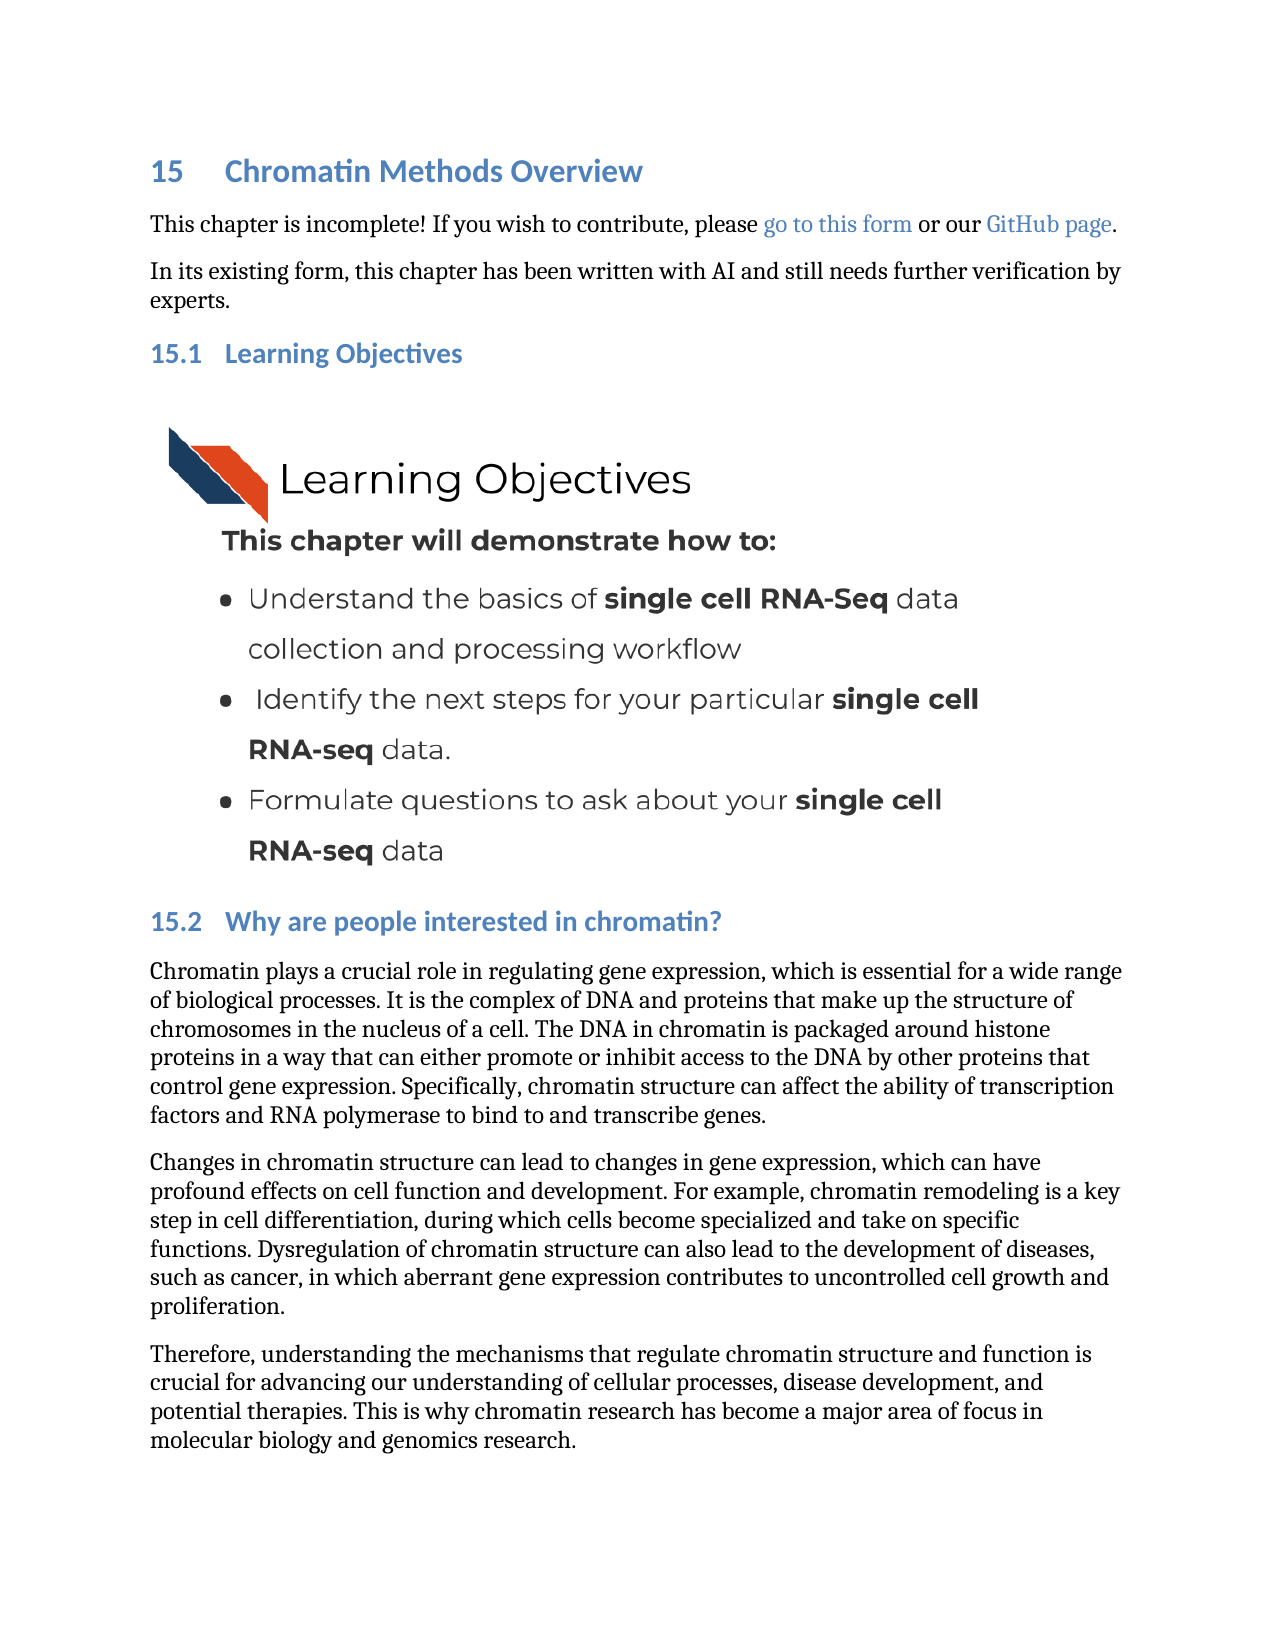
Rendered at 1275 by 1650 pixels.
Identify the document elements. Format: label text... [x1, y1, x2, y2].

subtitle 15 Chromatin Methods Overview [150, 150, 1125, 191]
text This chapter is incomplete! If you wish to contribute, please go to this form or our GitHub page. [150, 209, 1125, 238]
text Therefore, understanding the mechanisms that regulate chromatin structure and function is crucial for advancing our understanding of cellular processes, disease development, and potential therapies. This is why chromatin research has become a major area of focus in molecular biology and genomics research. [150, 1339, 1125, 1454]
picture [168, 389, 1044, 882]
subtitle 15.1 Learning Objectives [150, 335, 1125, 371]
text In its existing form, this chapter has been written with AI and still needs further verification by experts. [150, 257, 1125, 314]
subtitle 15.2 Why are people interested in chromatin? [150, 903, 1125, 938]
text Changes in chromatin structure can lead to changes in gene expression, which can have profound effects on cell function and development. For example, chromatin remodeling is a key step in cell differentiation, during which cells become specialized and take on specific functions. Dysregulation of chromatin structure can also lead to the development of diseases, such as cancer, in which aberrant gene expression contributes to uncontrolled cell growth and proliferation. [150, 1148, 1125, 1321]
text Chromatin plays a crucial role in regulating gene expression, which is essential for a wide range of biological processes. It is the complex of DNA and proteins that make up the structure of chromosomes in the nucleus of a cell. The DNA in chromatin is packaged around histone proteins in a way that can either promote or inhibit access to the DNA by other proteins that control gene expression. Specifically, chromatin structure can affect the ability of transcription factors and RNA polymerase to bind to and transcribe genes. [150, 957, 1125, 1129]
